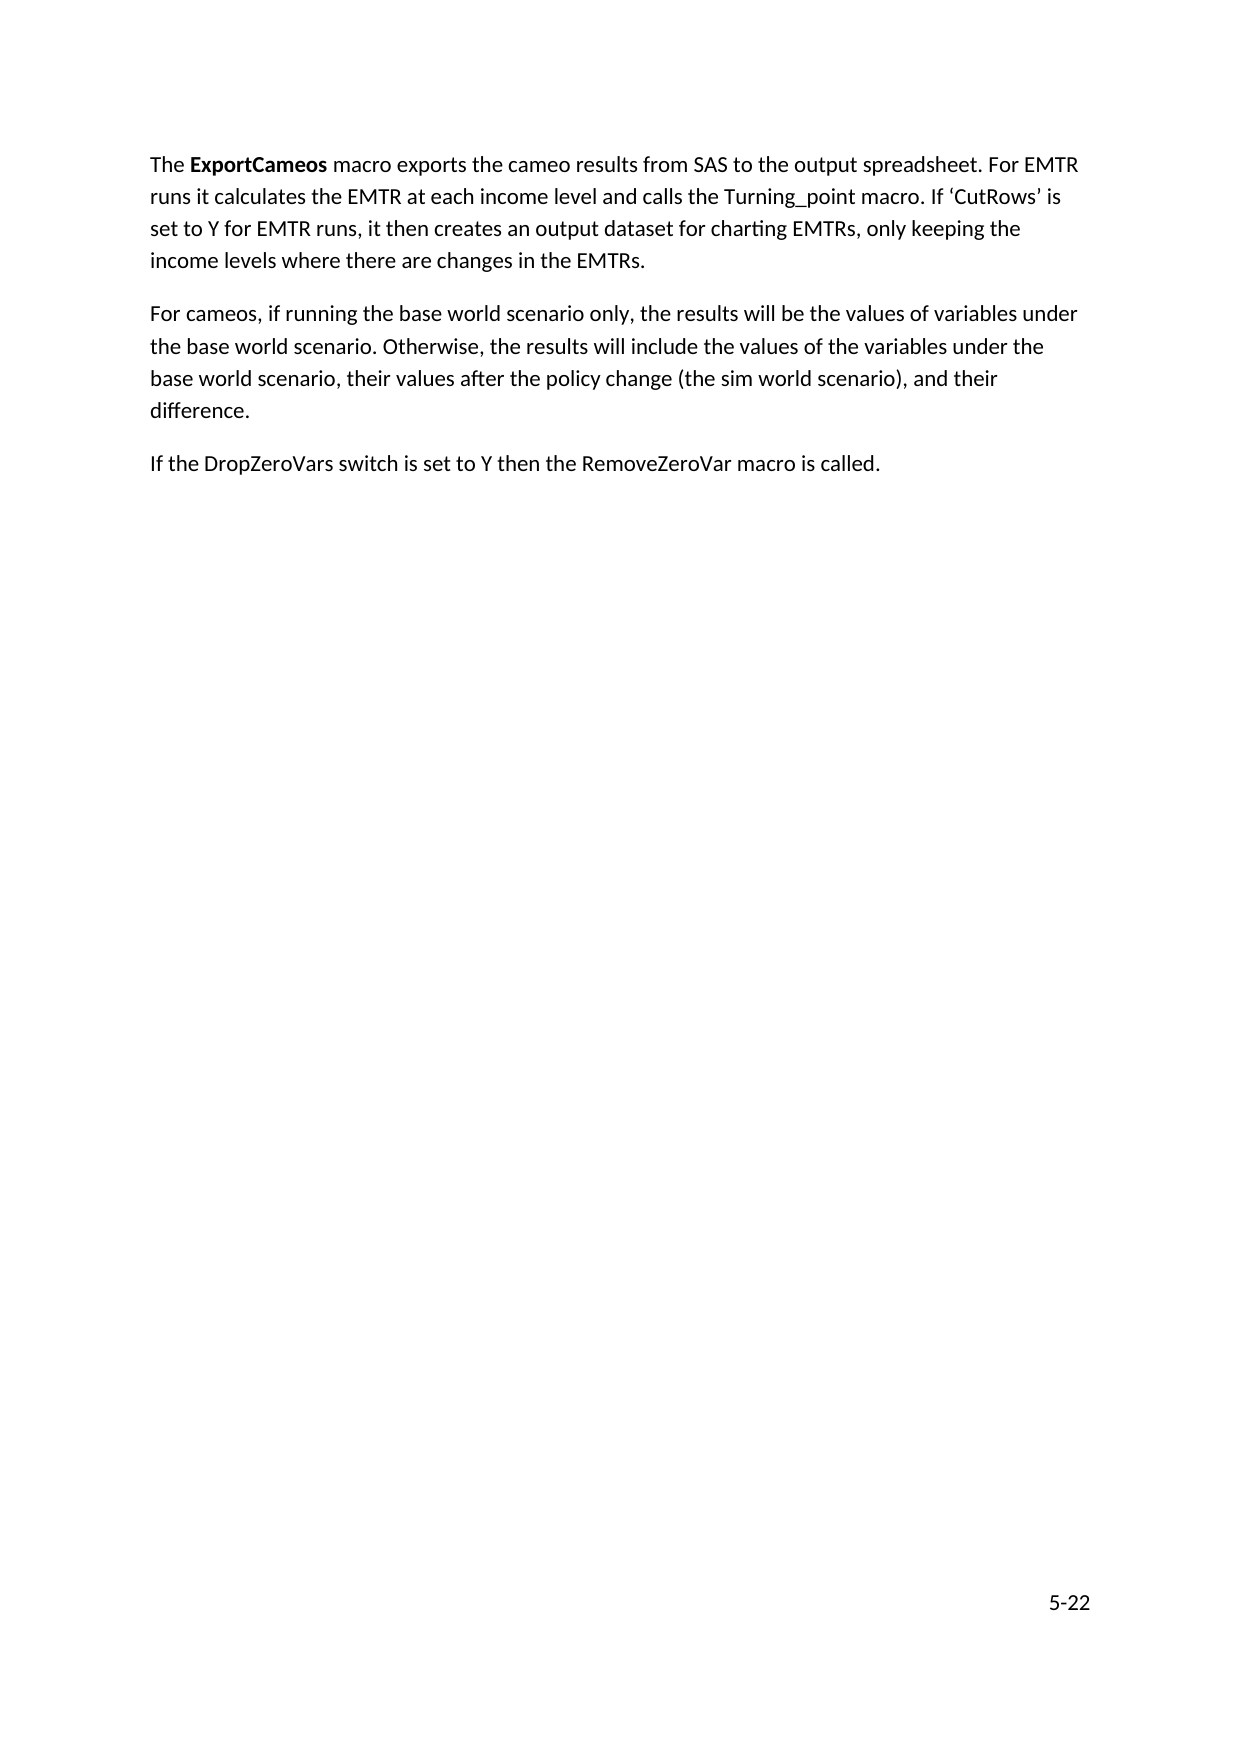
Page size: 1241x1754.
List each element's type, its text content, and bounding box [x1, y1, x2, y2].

text If the DropZeroVars switch is set to Y then the RemoveZeroVar macro is called. [150, 449, 1090, 477]
text The ExportCameos macro exports the cameo results from SAS to the output spreadsheet. For EMTR runs it calculates the EMTR at each income level and calls the Turning_point macro. If ‘CutRows’ is set to Y for EMTR runs, it then creates an output dataset for charting EMTRs, only keeping the income levels where there are changes in the EMTRs. [150, 150, 1090, 274]
text For cameos, if running the base world scenario only, the results will be the values of variables under the base world scenario. Otherwise, the results will include the values of the variables under the base world scenario, their values after the policy change (the sim world scenario), and their difference. [150, 299, 1090, 424]
